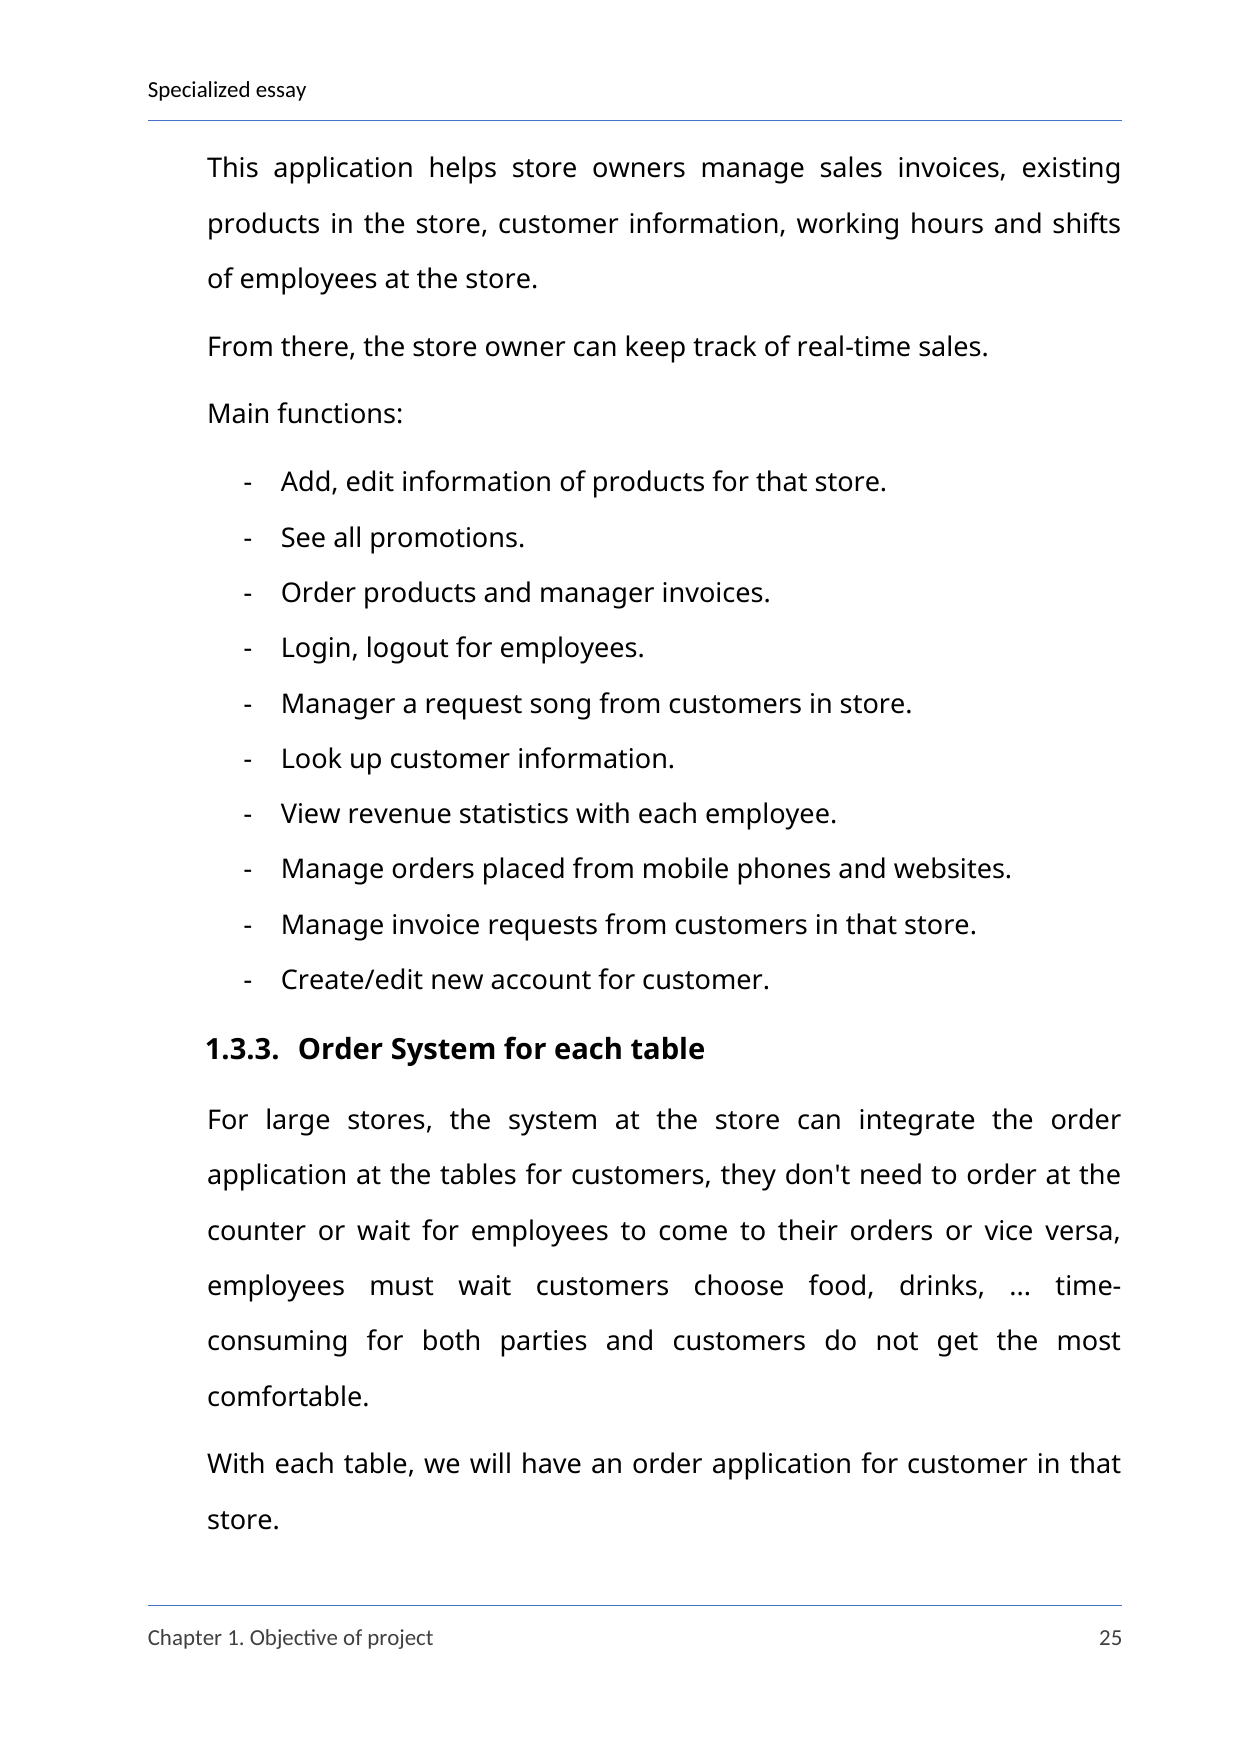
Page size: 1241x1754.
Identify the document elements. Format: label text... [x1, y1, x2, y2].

subtitle Order System for each table [204, 1028, 1122, 1068]
list Look up customer information. [243, 739, 1122, 776]
text From there, the store owner can keep track of real-time sales. [207, 327, 1122, 364]
list Login, logout for employees. [243, 629, 1122, 666]
list Create/edit new account for customer. [243, 961, 1122, 997]
text This application helps store owners manage sales invoices, existing products in the store, customer information, working hours and shifts of employees at the store. [207, 149, 1122, 296]
list Manage invoice requests from customers in that store. [243, 905, 1122, 942]
list Manager a request song from customers in store. [243, 684, 1122, 721]
list View revenue statistics with each employee. [243, 795, 1122, 832]
list See all promotions. [243, 518, 1122, 555]
text For large stores, the system at the store can integrate the order application at the tables for customers, they don't need to order at the counter or wait for employees to come to their orders or vice versa, employees must wait customers choose food, drinks, ... time-consuming for both parties and customers do not get the most comfortable. [207, 1100, 1122, 1414]
list Add, edit information of products for that store. [243, 463, 1122, 500]
text With each table, we will have an order application for customer in that store. [207, 1445, 1122, 1537]
list Manage orders placed from mobile phones and websites. [243, 850, 1122, 887]
text Main functions: [207, 395, 1122, 432]
list Order products and manager invoices. [243, 573, 1122, 610]
